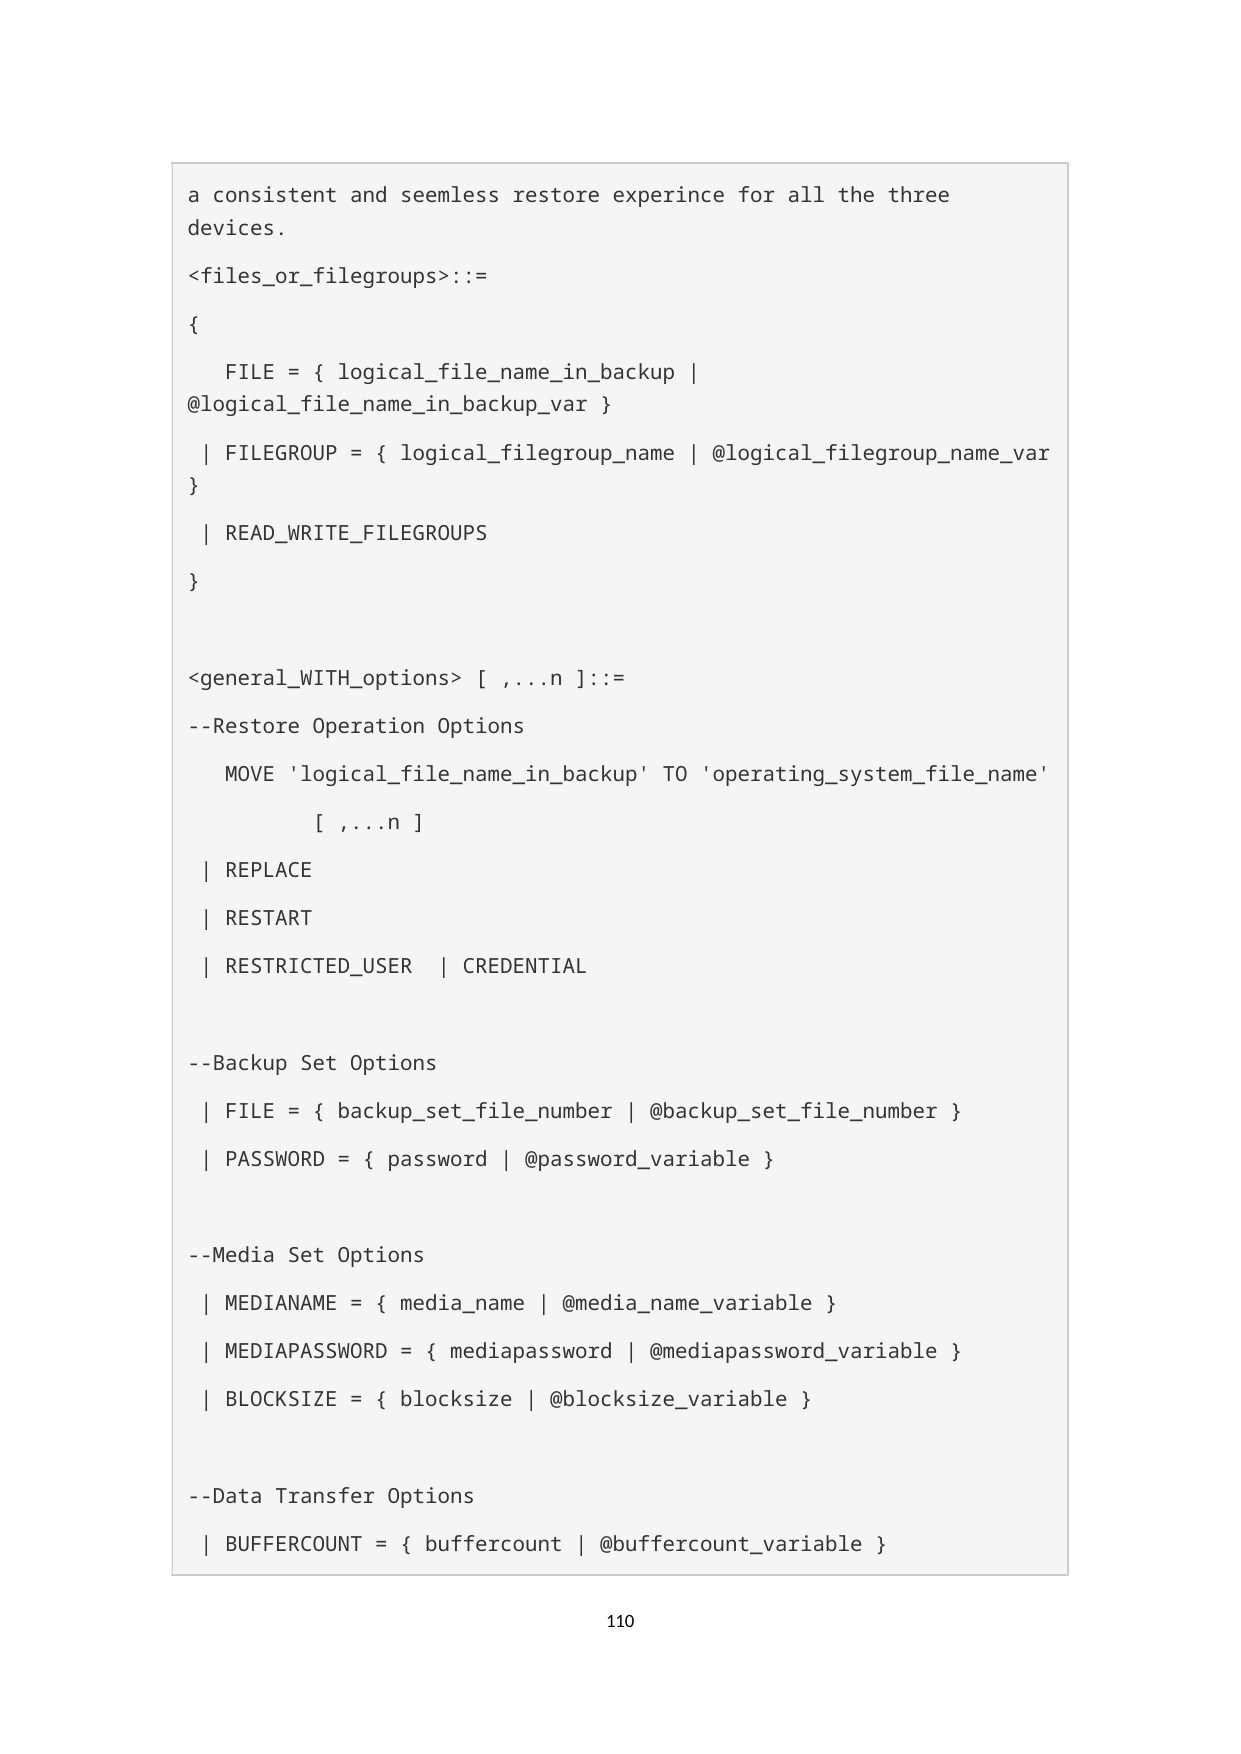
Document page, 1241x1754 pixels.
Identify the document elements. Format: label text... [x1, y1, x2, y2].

text | FILE = { backup_set_file_number | @backup_set_file_number } [173, 1078, 1067, 1126]
text --Data Transfer Options [173, 1463, 1067, 1511]
text | MEDIAPASSWORD = { mediapassword | @mediapassword_variable } [173, 1318, 1067, 1366]
text MOVE 'logical_file_name_in_backup' TO 'operating_system_file_name' [173, 741, 1067, 789]
text | MEDIANAME = { media_name | @media_name_variable } [173, 1270, 1067, 1318]
text <general_WITH_options> [ ,...n ]::= [173, 644, 1067, 693]
text | RESTRICTED_USER | CREDENTIAL [173, 933, 1067, 981]
text --Restore Operation Options [173, 693, 1067, 741]
text { [173, 291, 1067, 339]
text [ ,...n ] [173, 789, 1067, 837]
text <files_or_filegroups>::= [173, 243, 1067, 291]
text --Backup Set Options [173, 1029, 1067, 1078]
text --Media Set Options [173, 1222, 1067, 1270]
text | READ_WRITE_FILEGROUPS [173, 500, 1067, 548]
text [173, 164, 1067, 243]
text | PASSWORD = { password | @password_variable } [173, 1126, 1067, 1174]
text | BLOCKSIZE = { blocksize | @blocksize_variable } [173, 1366, 1067, 1414]
text } [173, 548, 1067, 596]
text FILE = { logical_file_name_in_backup | @logical_file_name_in_backup_var } [173, 339, 1067, 419]
text | REPLACE [173, 837, 1067, 885]
text | RESTART [173, 885, 1067, 933]
text | FILEGROUP = { logical_filegroup_name | @logical_filegroup_name_var } [173, 419, 1067, 500]
text | BUFFERCOUNT = { buffercount | @buffercount_variable } [173, 1511, 1067, 1574]
